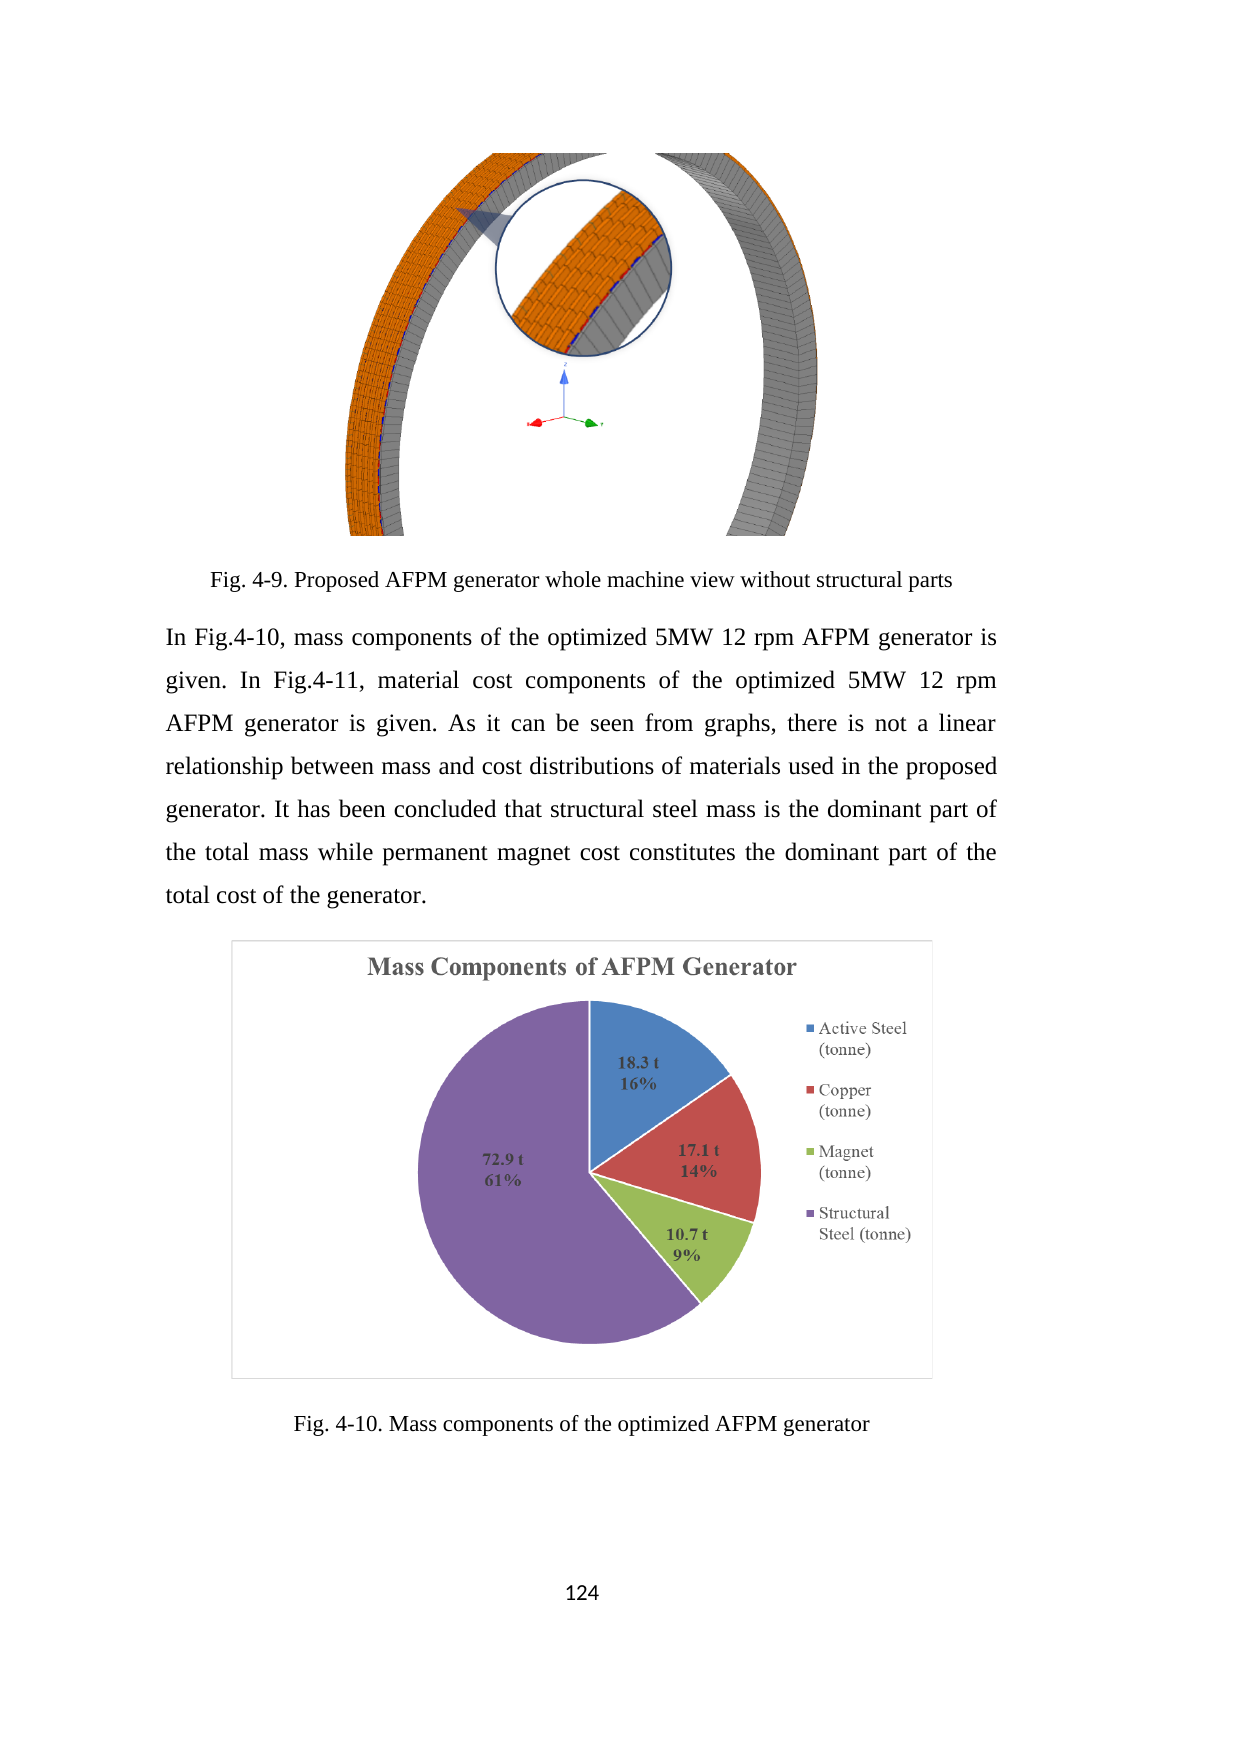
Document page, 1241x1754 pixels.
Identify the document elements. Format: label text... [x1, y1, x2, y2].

picture [335, 153, 828, 536]
picture [231, 940, 933, 1379]
text In Fig.4-10, mass components of the optimized 5MW 12 rpm AFPM generator is given. In Fig.4-11, material cost components of the optimized 5MW 12 rpm AFPM generator is given. As it can be seen from graphs, there is not a linear relationship between mass and cost distributions of materials used in the proposed generator. It has been concluded that structural steel mass is the dominant part of the total mass while permanent magnet cost constitutes the dominant part of the total cost of the generator. [165, 622, 998, 909]
text Fig. 4-10. Mass components of the optimized AFPM generator [165, 1409, 998, 1436]
text Fig. 4-9. Proposed AFPM generator whole machine view without structural parts [165, 566, 998, 592]
